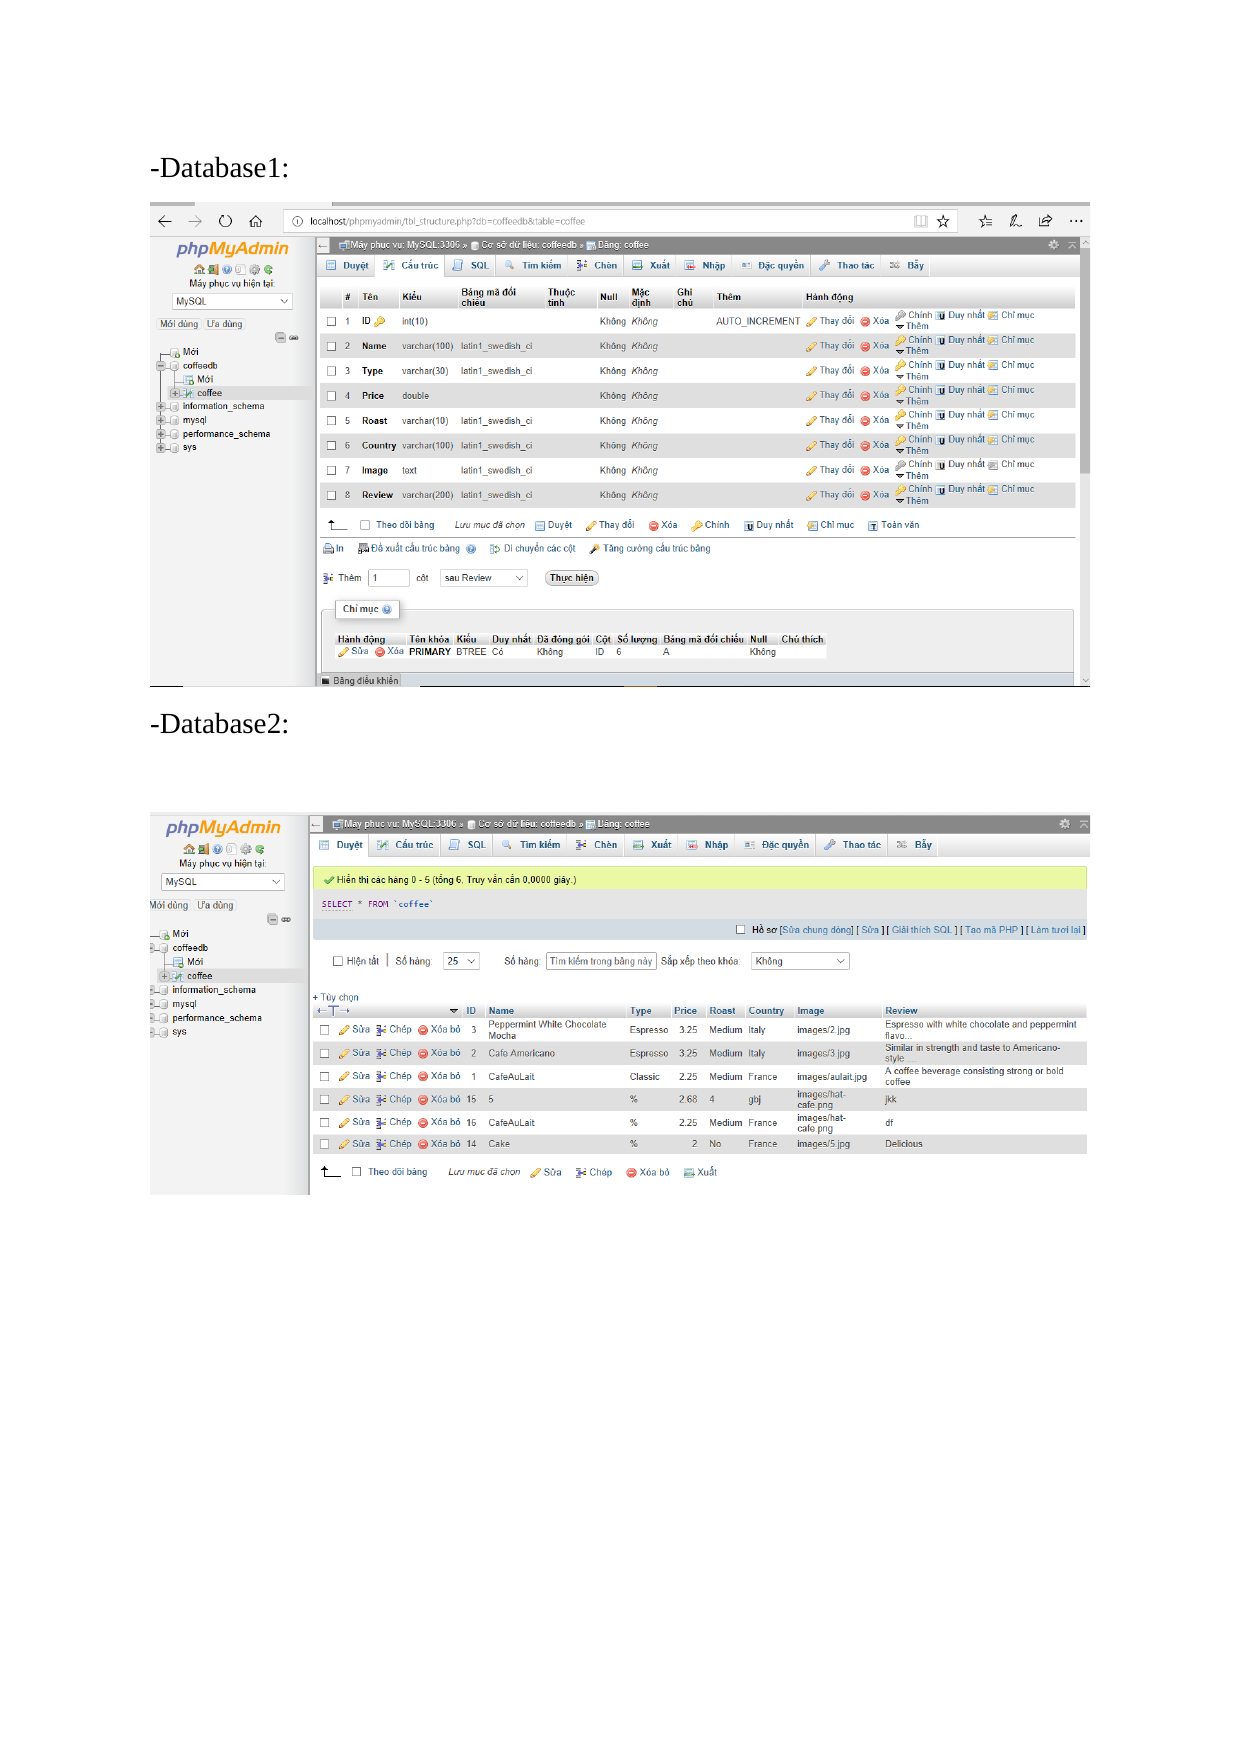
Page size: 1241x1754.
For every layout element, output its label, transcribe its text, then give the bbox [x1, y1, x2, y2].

text -Database2: [150, 706, 1090, 740]
picture [150, 812, 1091, 1195]
picture [150, 202, 1091, 687]
text -Database1: [150, 150, 1090, 183]
